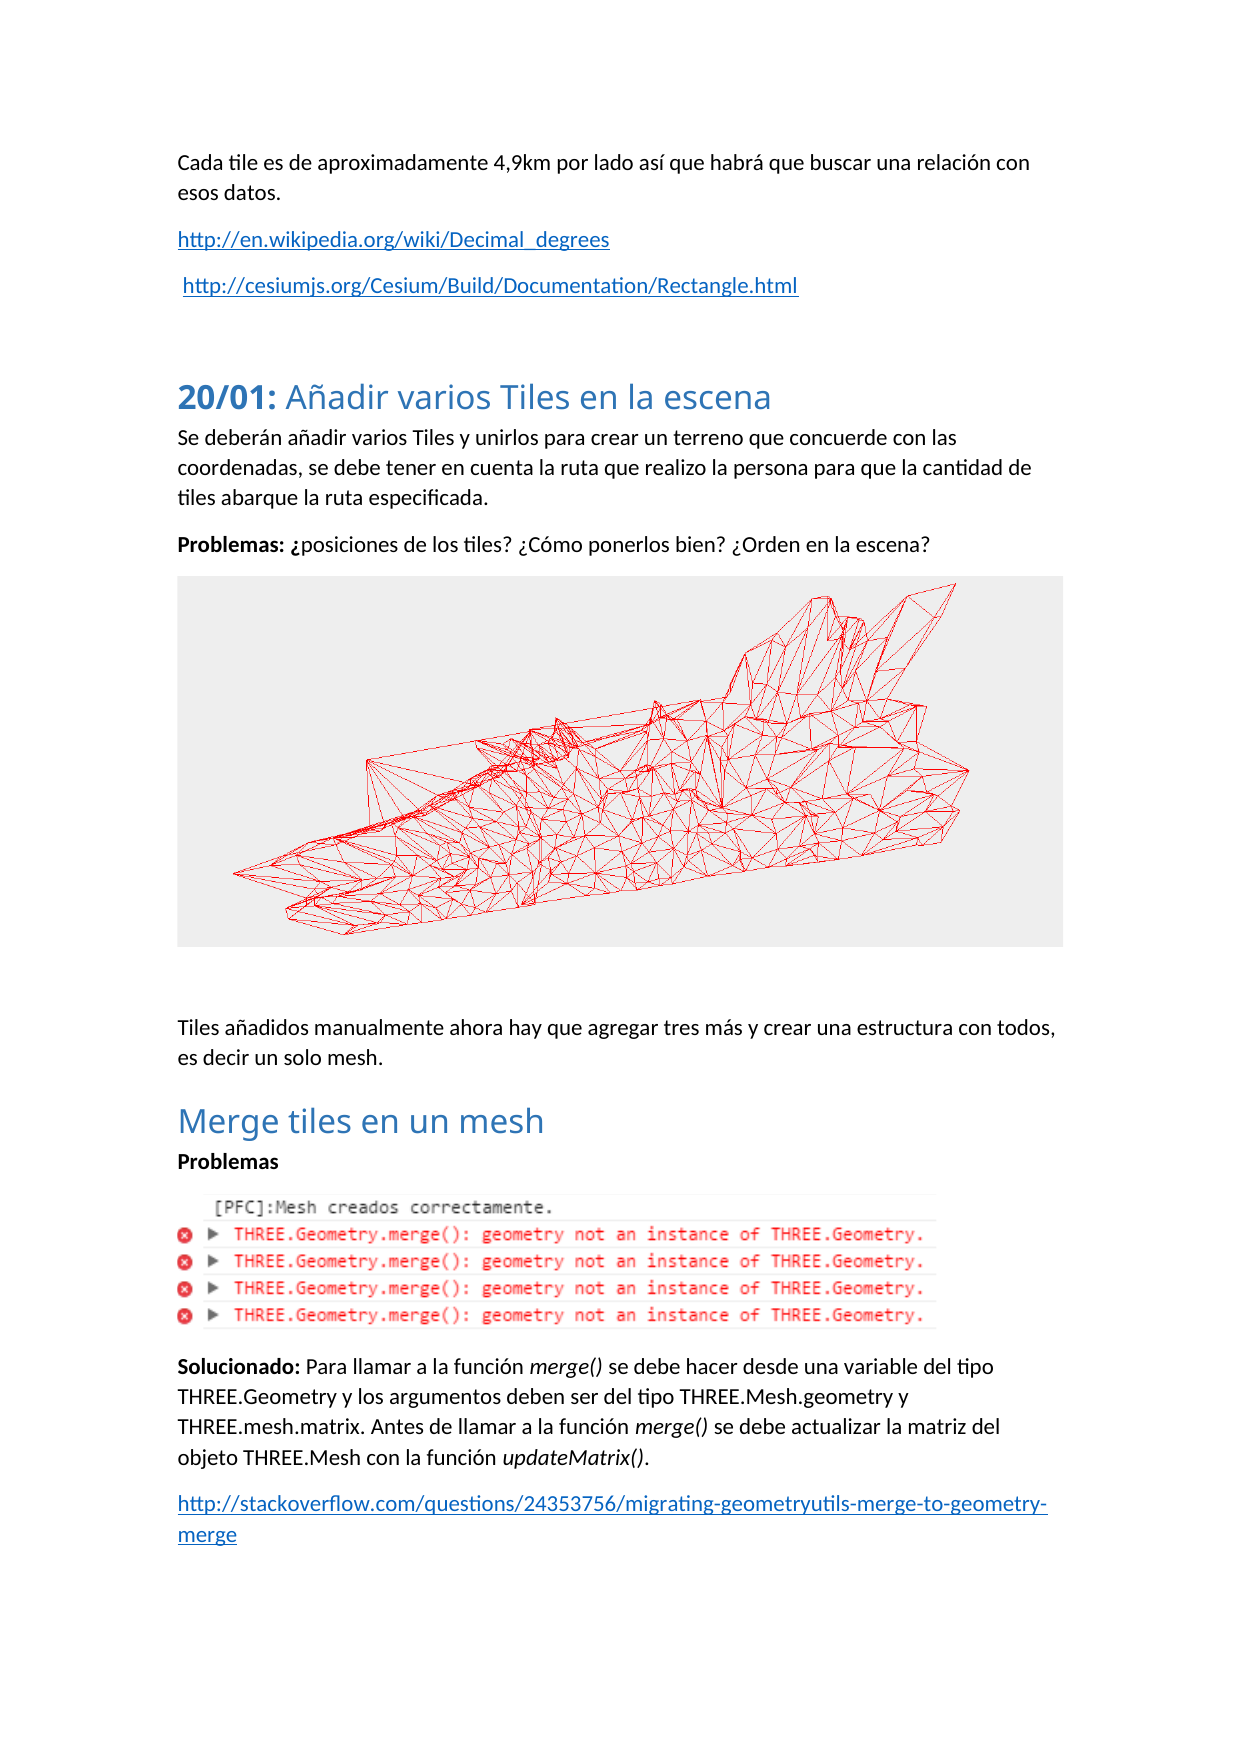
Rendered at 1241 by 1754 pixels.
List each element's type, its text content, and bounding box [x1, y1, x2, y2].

text http://stackoverflow.com/questions/24353756/migrating-geometryutils-merge-to-geometry-merge [177, 1489, 1063, 1548]
text http://en.wikipedia.org/wiki/Decimal_degrees [177, 225, 1063, 253]
picture [177, 1194, 937, 1334]
subtitle Merge tiles en un mesh [177, 1098, 1063, 1144]
picture [177, 576, 1064, 947]
text Problemas: ¿posiciones de los tiles? ¿Cómo ponerlos bien? ¿Orden en la escena? [177, 530, 1063, 558]
text Solucionado: Para llamar a la función merge() se debe hacer desde una variable del tipo THREE.Geometry y los argumentos deben ser del tipo THREE.Mesh.geometry y THREE.mesh.matrix. Antes de llamar a la función merge() se debe actualizar la matriz del objeto THREE.Mesh con la función updateMatrix(). [177, 1352, 1063, 1471]
text Se deberán añadir varios Tiles y unirlos para crear un terreno que concuerde con las coordenadas, se debe tener en cuenta la ruta que realizo la persona para que la cantidad de tiles abarque la ruta especificada. [177, 423, 1063, 511]
text Cada tile es de aproximadamente 4,9km por lado así que habrá que buscar una relación con esos datos. [177, 148, 1063, 206]
subtitle 20/01: Añadir varios Tiles en la escena [177, 374, 1063, 419]
text Tiles añadidos manualmente ahora hay que agregar tres más y crear una estructura con todos, es decir un solo mesh. [177, 1013, 1063, 1071]
text Problemas [177, 1147, 1063, 1175]
text http://cesiumjs.org/Cesium/Build/Documentation/Rectangle.html [177, 272, 1063, 299]
